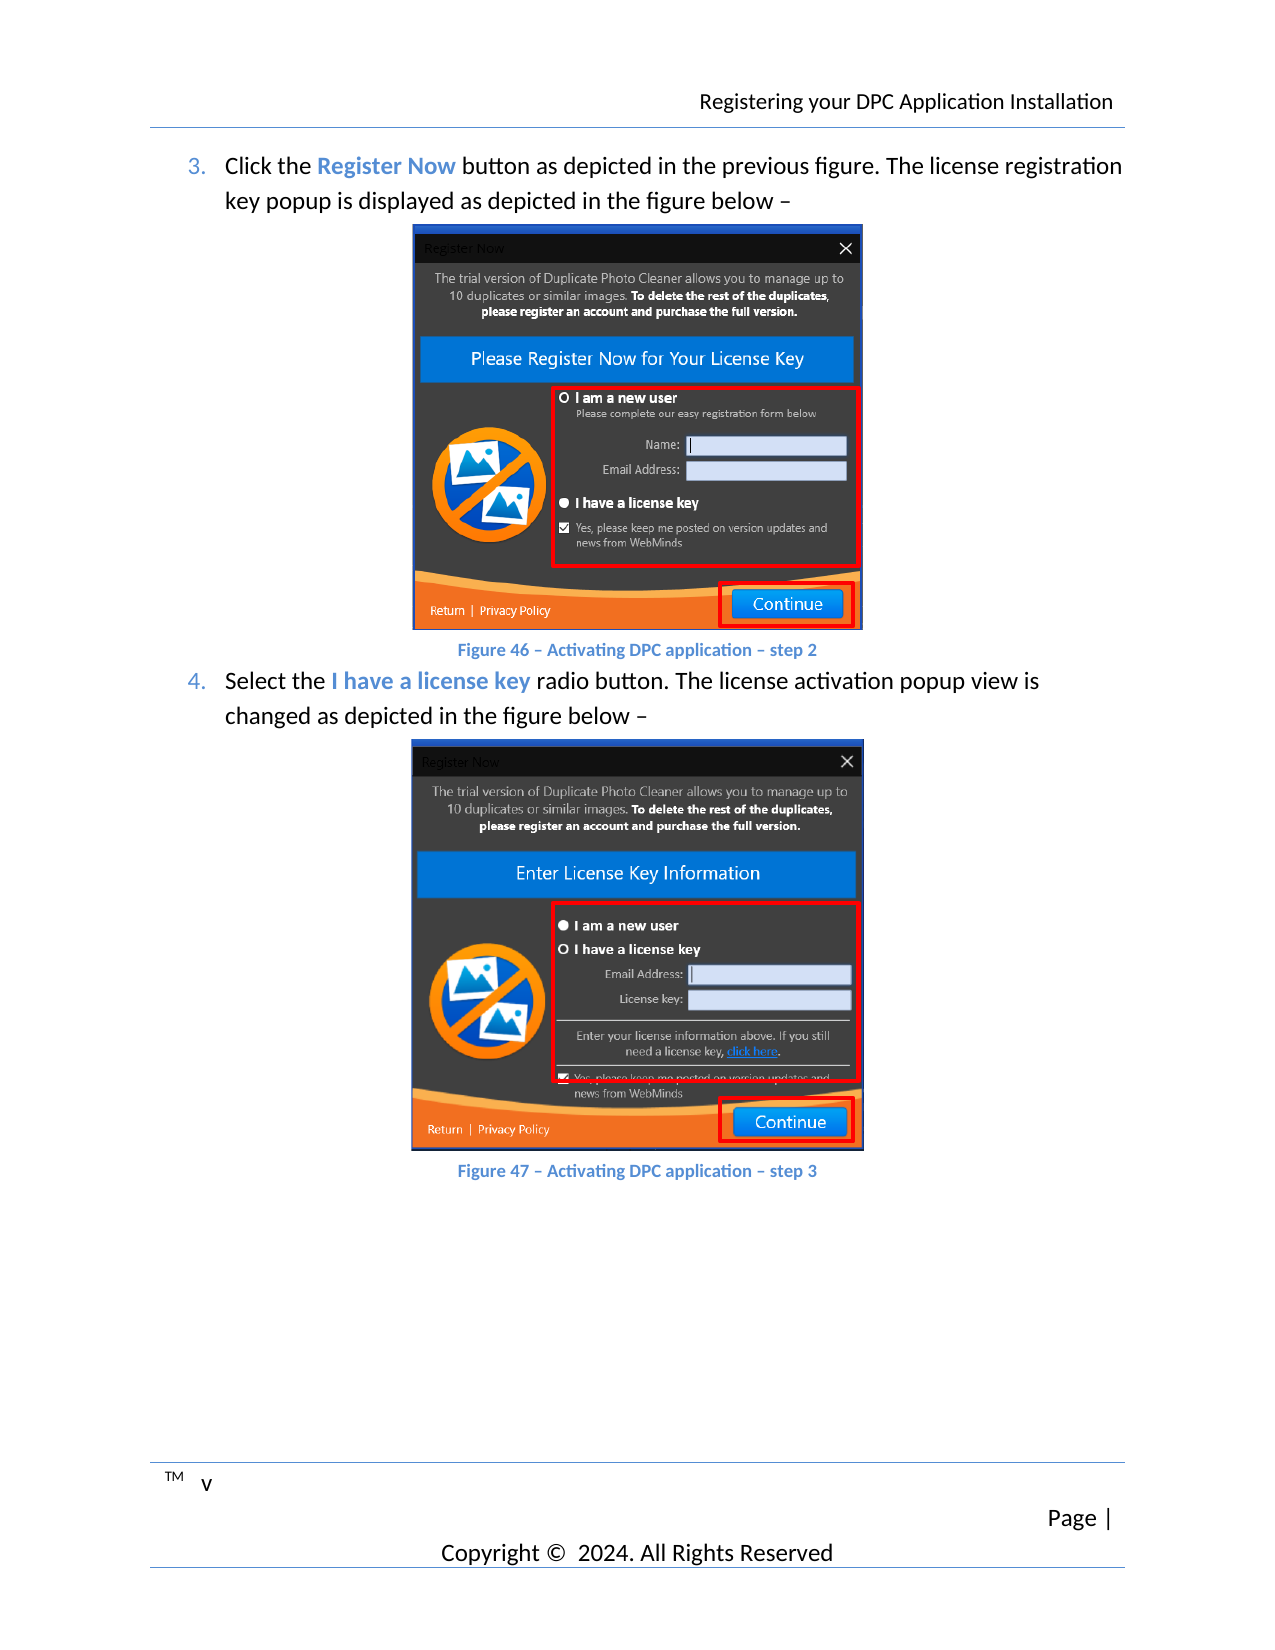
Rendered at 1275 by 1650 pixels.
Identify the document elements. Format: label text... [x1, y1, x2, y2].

list Click the Register Now button as depicted in the previous figure. The license registration key popup is displayed as depicted in the figure below – [187, 150, 1125, 216]
list Select the I have a license key radio button. The license activation popup view is changed as depicted in the figure below – [187, 665, 1125, 731]
text Figure 46 – Activating DPC application – step 2 [150, 638, 1125, 661]
picture [411, 739, 864, 1151]
text Figure 47 – Activating DPC application – step 3 [150, 1159, 1125, 1182]
picture [412, 224, 863, 630]
